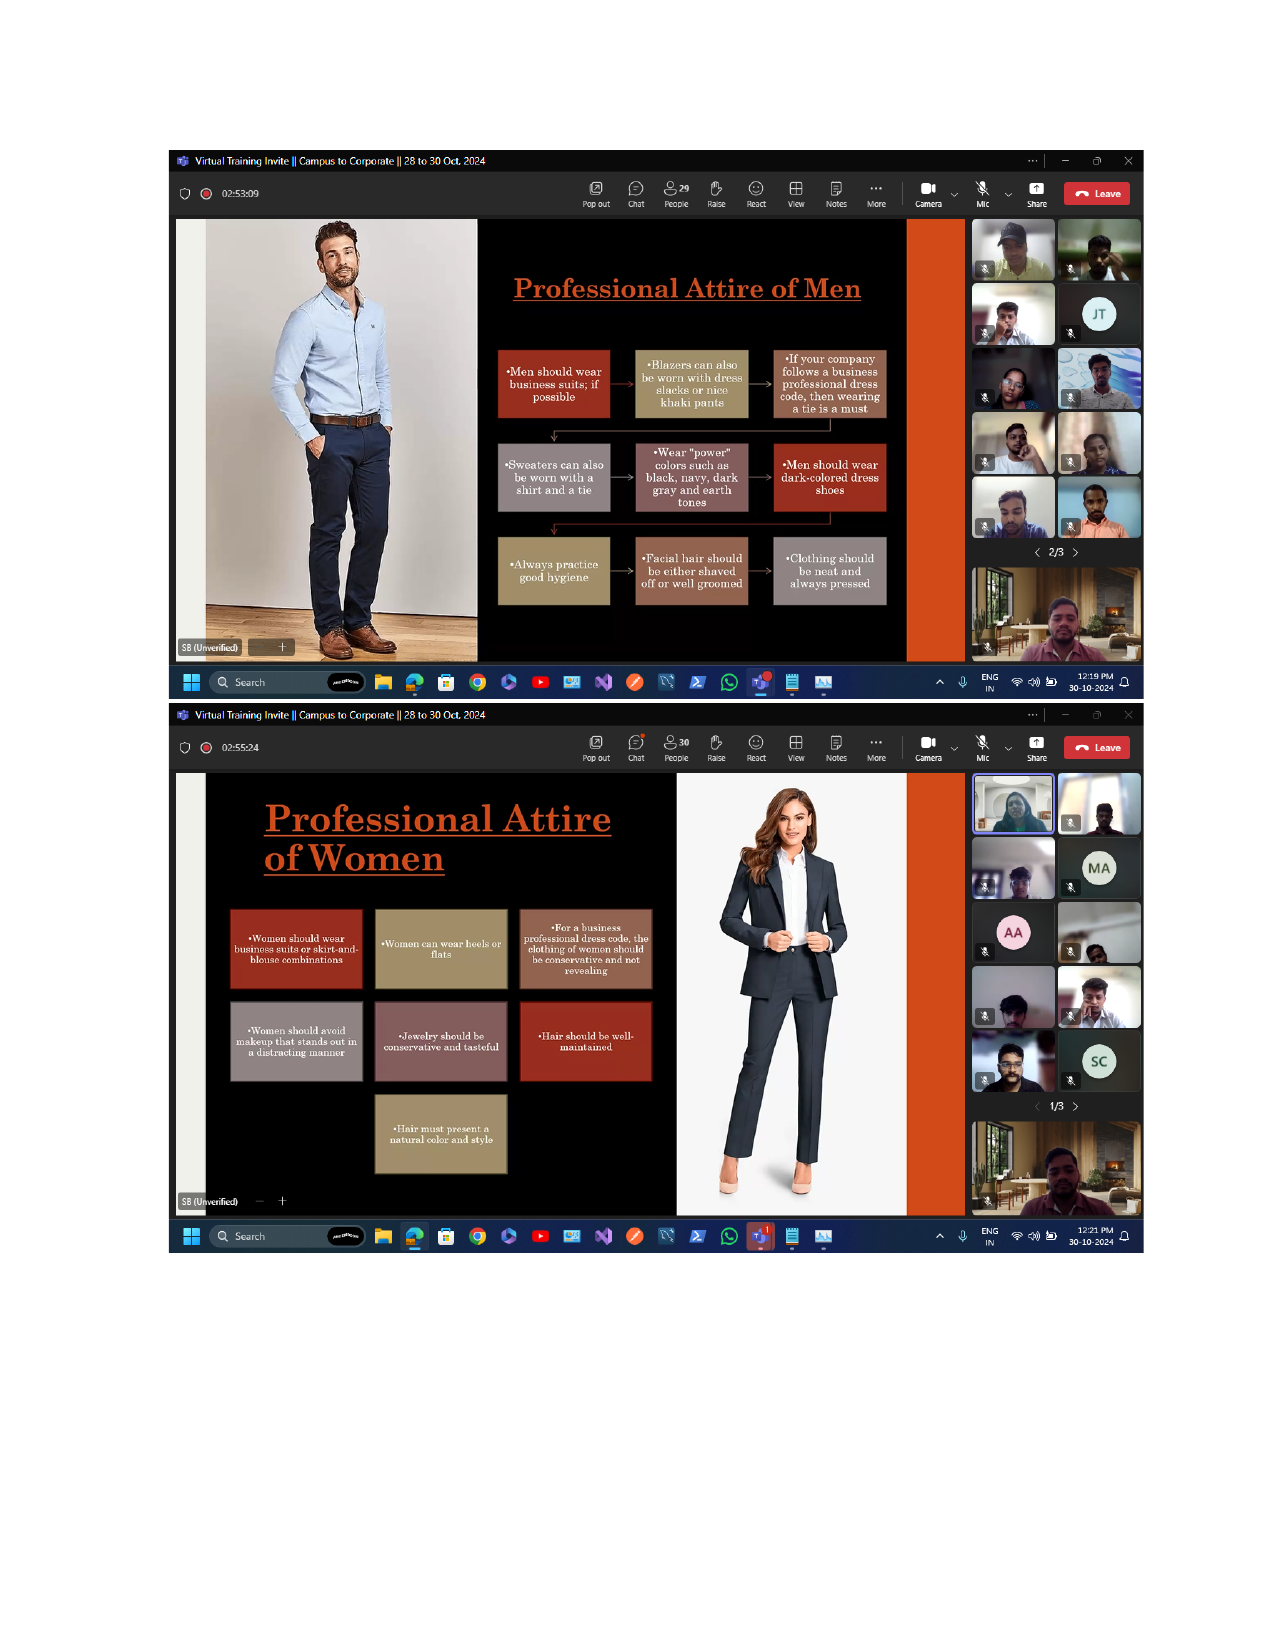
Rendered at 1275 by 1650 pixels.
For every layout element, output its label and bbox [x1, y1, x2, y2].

text [150, 150, 1125, 1252]
